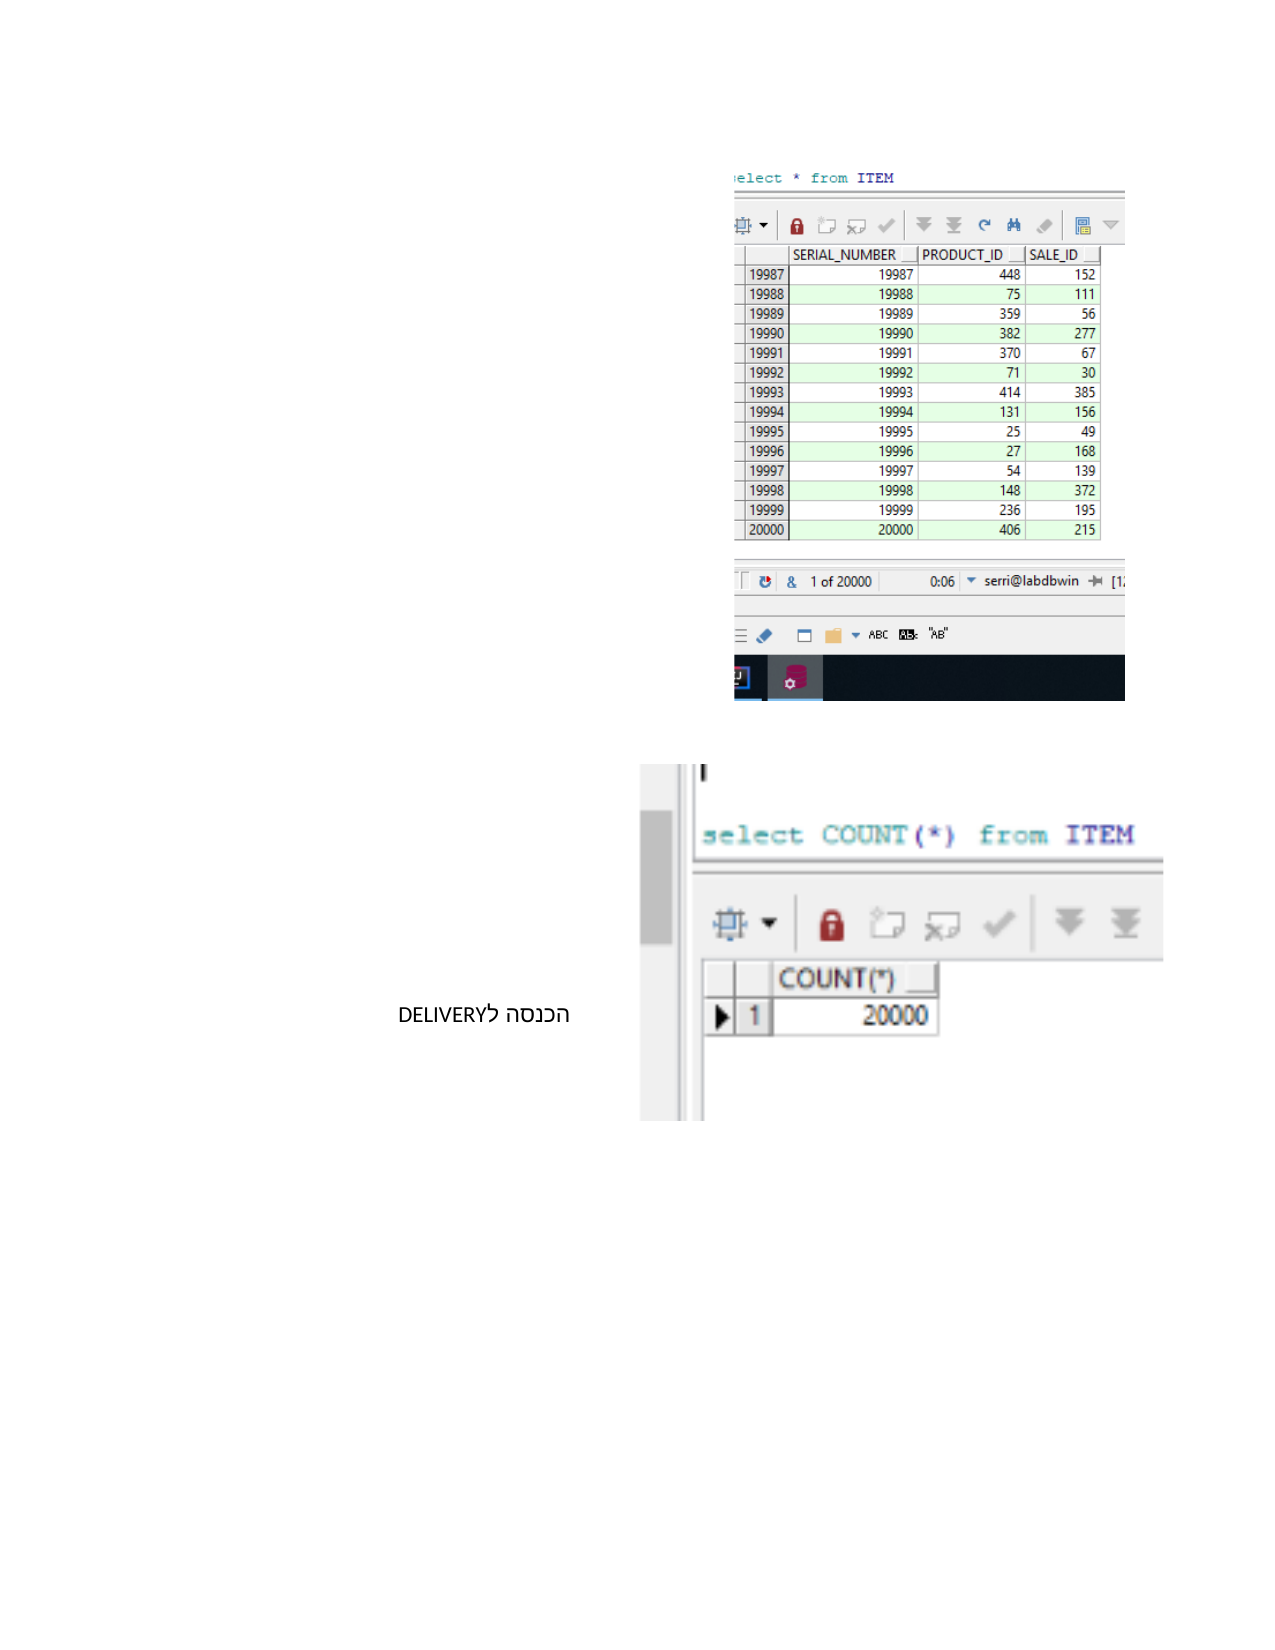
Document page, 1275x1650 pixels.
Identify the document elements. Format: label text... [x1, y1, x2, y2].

text הכנסה לDELIVERY [150, 1000, 588, 1028]
picture [734, 150, 1125, 701]
picture [588, 764, 1168, 1124]
